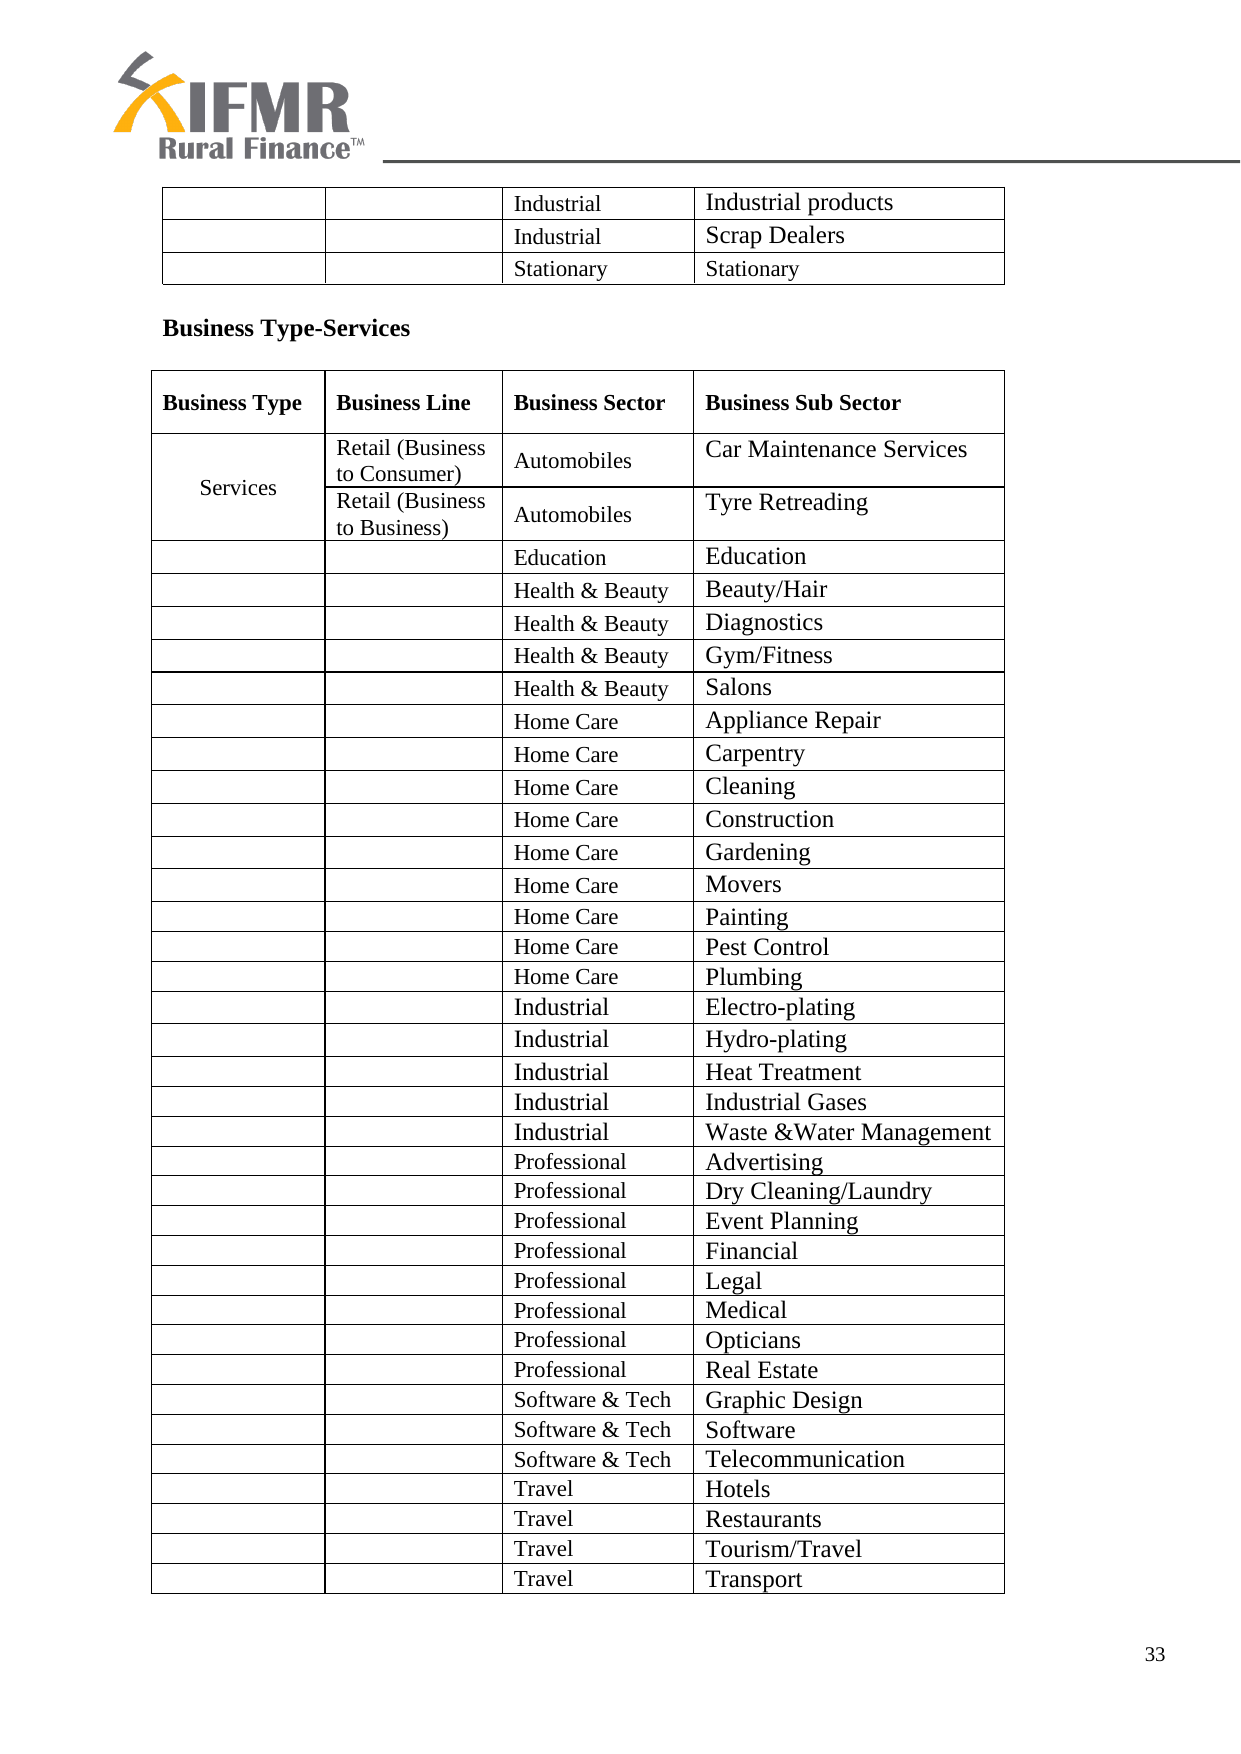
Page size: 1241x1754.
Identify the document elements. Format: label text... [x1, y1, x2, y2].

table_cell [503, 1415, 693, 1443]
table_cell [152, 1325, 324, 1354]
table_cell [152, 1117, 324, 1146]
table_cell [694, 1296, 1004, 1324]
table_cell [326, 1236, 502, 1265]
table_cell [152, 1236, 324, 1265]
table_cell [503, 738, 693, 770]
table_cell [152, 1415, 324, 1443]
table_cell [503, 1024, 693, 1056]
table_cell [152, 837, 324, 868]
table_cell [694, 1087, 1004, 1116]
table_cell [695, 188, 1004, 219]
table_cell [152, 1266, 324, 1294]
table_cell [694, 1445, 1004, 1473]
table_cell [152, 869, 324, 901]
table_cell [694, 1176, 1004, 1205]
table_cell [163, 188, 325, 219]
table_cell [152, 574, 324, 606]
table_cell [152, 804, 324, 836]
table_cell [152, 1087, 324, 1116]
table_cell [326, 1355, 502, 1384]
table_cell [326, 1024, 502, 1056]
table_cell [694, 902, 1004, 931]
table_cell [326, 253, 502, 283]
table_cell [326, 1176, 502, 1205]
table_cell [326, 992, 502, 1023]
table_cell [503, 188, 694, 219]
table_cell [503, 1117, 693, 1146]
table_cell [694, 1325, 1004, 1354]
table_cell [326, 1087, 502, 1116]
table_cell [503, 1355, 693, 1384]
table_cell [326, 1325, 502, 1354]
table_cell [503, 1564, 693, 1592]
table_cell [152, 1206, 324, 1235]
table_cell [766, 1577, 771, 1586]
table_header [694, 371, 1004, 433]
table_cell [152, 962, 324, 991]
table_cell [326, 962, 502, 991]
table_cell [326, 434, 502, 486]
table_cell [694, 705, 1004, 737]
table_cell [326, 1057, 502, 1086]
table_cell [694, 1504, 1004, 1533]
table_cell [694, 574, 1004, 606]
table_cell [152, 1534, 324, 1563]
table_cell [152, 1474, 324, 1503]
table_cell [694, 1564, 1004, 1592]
text Business Type-Services [162, 313, 1165, 341]
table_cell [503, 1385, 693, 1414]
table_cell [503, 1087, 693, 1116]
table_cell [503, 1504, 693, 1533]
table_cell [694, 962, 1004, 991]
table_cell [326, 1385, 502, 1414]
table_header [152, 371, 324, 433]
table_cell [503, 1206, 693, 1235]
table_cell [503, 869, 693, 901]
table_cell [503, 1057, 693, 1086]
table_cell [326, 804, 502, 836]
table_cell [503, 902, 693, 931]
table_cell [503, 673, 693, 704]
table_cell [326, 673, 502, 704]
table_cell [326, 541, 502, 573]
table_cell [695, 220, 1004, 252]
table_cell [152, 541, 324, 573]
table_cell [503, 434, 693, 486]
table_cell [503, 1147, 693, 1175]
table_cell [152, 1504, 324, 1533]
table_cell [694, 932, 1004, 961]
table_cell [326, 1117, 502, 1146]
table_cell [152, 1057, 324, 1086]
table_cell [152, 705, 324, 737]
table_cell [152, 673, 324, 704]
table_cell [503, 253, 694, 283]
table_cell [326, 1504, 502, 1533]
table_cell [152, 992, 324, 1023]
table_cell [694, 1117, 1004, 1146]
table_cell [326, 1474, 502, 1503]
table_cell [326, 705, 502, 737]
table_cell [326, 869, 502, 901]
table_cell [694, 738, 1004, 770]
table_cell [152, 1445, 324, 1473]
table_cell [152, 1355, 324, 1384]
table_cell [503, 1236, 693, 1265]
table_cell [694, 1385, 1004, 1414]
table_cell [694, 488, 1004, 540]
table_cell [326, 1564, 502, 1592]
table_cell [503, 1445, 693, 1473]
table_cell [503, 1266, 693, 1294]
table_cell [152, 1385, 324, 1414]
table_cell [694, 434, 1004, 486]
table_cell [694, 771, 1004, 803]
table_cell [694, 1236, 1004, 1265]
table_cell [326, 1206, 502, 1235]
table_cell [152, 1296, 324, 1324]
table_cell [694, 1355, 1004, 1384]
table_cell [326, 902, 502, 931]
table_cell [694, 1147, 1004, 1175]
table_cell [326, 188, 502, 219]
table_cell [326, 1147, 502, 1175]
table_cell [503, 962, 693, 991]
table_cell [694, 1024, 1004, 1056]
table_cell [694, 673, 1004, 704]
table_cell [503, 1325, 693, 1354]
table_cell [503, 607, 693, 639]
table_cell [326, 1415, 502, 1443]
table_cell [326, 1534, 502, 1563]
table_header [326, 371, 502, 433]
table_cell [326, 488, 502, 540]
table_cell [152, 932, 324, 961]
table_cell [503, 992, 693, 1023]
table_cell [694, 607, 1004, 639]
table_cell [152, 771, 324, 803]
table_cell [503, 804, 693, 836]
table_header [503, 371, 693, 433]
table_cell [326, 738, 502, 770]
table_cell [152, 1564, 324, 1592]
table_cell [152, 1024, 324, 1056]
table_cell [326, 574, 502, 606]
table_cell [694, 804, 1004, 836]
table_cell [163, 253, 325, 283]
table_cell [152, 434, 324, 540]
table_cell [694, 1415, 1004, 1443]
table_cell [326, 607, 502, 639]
picture [106, 45, 371, 166]
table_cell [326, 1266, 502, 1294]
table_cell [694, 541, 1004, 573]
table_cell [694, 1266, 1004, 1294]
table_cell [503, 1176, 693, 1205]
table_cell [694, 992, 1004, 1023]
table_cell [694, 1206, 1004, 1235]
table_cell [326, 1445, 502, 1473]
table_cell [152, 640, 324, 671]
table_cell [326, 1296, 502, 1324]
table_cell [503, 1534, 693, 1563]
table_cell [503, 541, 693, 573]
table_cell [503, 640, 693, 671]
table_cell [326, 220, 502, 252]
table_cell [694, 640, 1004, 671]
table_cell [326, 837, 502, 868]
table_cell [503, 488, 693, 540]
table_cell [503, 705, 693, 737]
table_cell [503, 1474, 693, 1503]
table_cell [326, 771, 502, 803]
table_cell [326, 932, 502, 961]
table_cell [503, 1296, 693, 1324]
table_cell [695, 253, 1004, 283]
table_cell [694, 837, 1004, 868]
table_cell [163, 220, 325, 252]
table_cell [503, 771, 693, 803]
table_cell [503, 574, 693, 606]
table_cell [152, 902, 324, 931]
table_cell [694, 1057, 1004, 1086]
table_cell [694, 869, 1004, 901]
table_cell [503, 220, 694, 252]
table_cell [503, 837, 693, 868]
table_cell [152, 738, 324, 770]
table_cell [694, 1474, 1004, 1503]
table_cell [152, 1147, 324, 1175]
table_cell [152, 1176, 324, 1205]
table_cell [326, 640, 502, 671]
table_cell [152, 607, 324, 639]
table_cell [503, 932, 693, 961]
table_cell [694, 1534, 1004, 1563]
